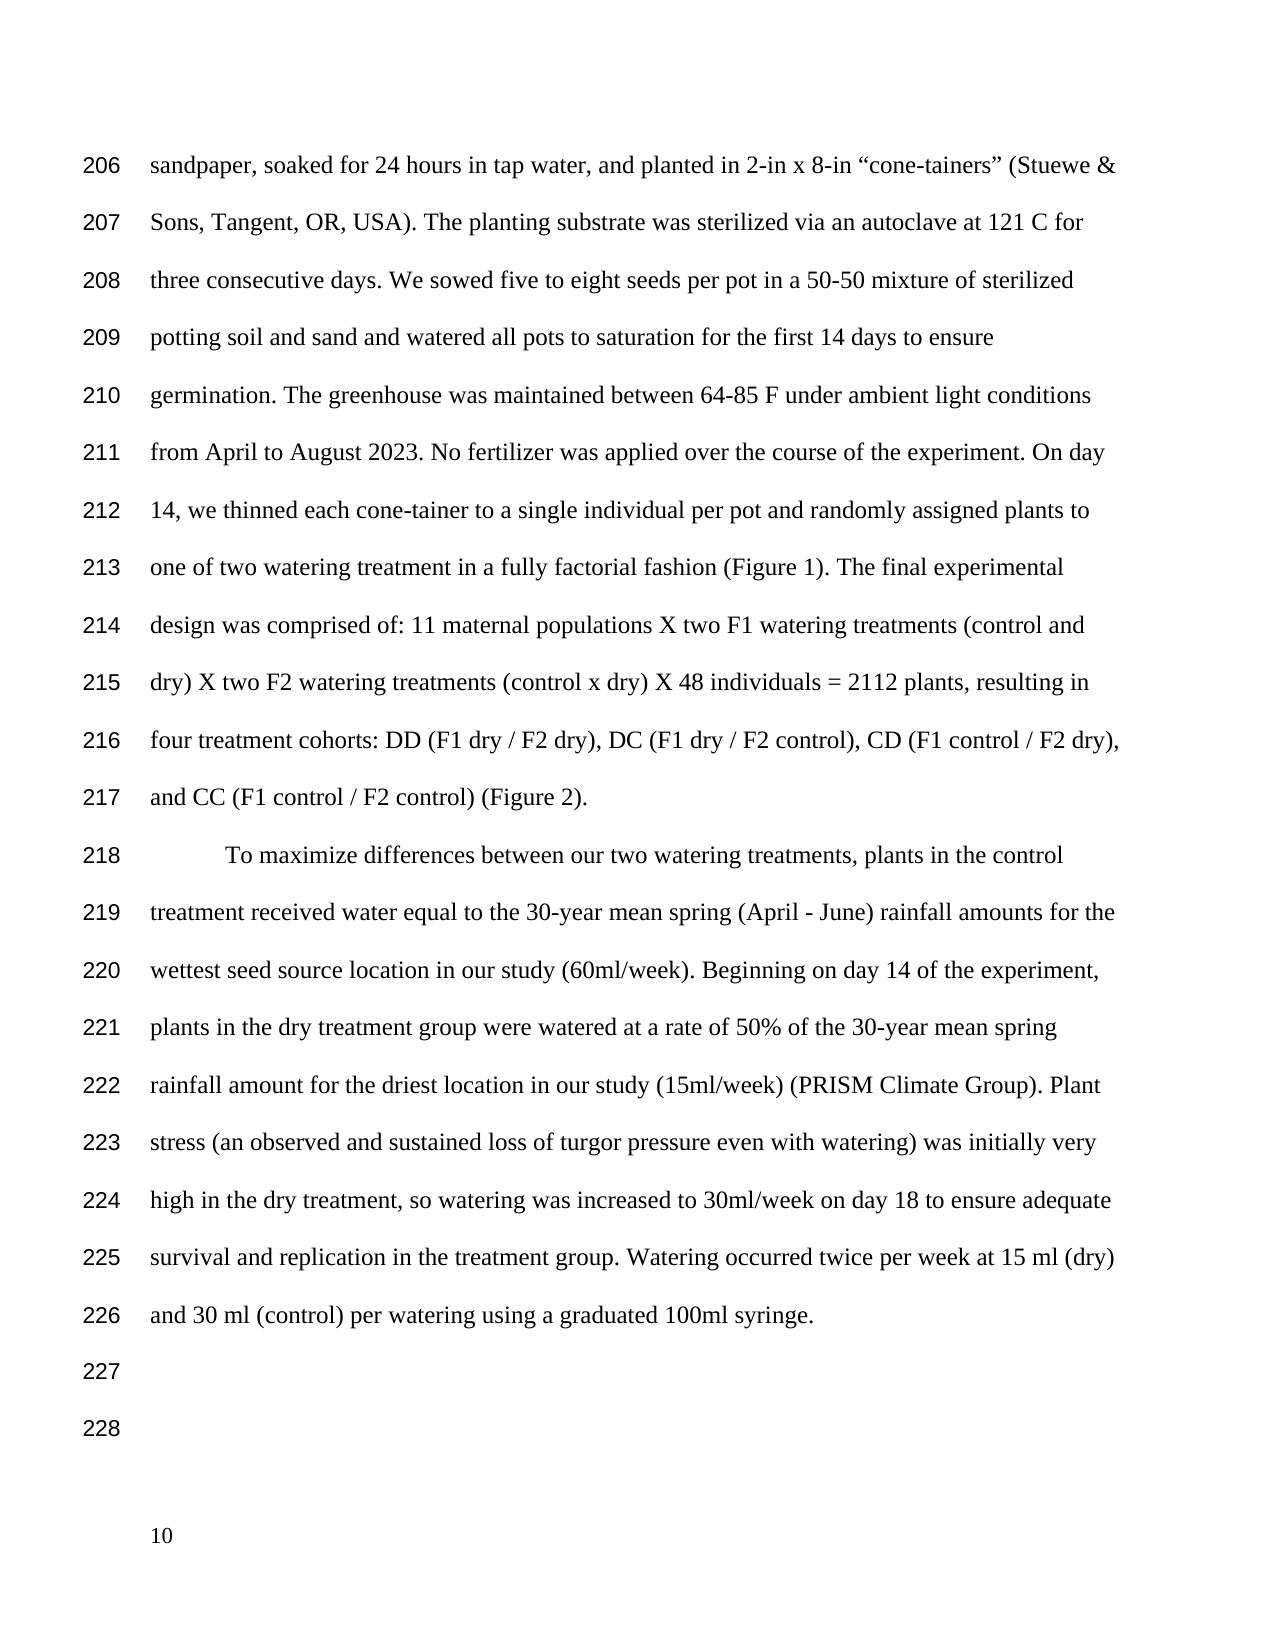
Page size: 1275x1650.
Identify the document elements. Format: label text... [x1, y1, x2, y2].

text To maximize differences between our two watering treatments, plants in the control treatment received water equal to the 30-year mean spring (April - June) rainfall amounts for the wettest seed source location in our study (60ml/week). Beginning on day 14 of the experiment, plants in the dry treatment group were watered at a rate of 50% of the 30-year mean spring rainfall amount for the driest location in our study (15ml/week) (PRISM Climate Group). Plant stress (an observed and sustained loss of turgor pressure even with watering) was initially very high in the dry treatment, so watering was increased to 30ml/week on day 18 to ensure adequate survival and replication in the treatment group. Watering occurred twice per week at 15 ml (dry) and 30 ml (control) per watering using a graduated 100ml syringe. [150, 840, 1125, 1329]
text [150, 150, 1125, 811]
